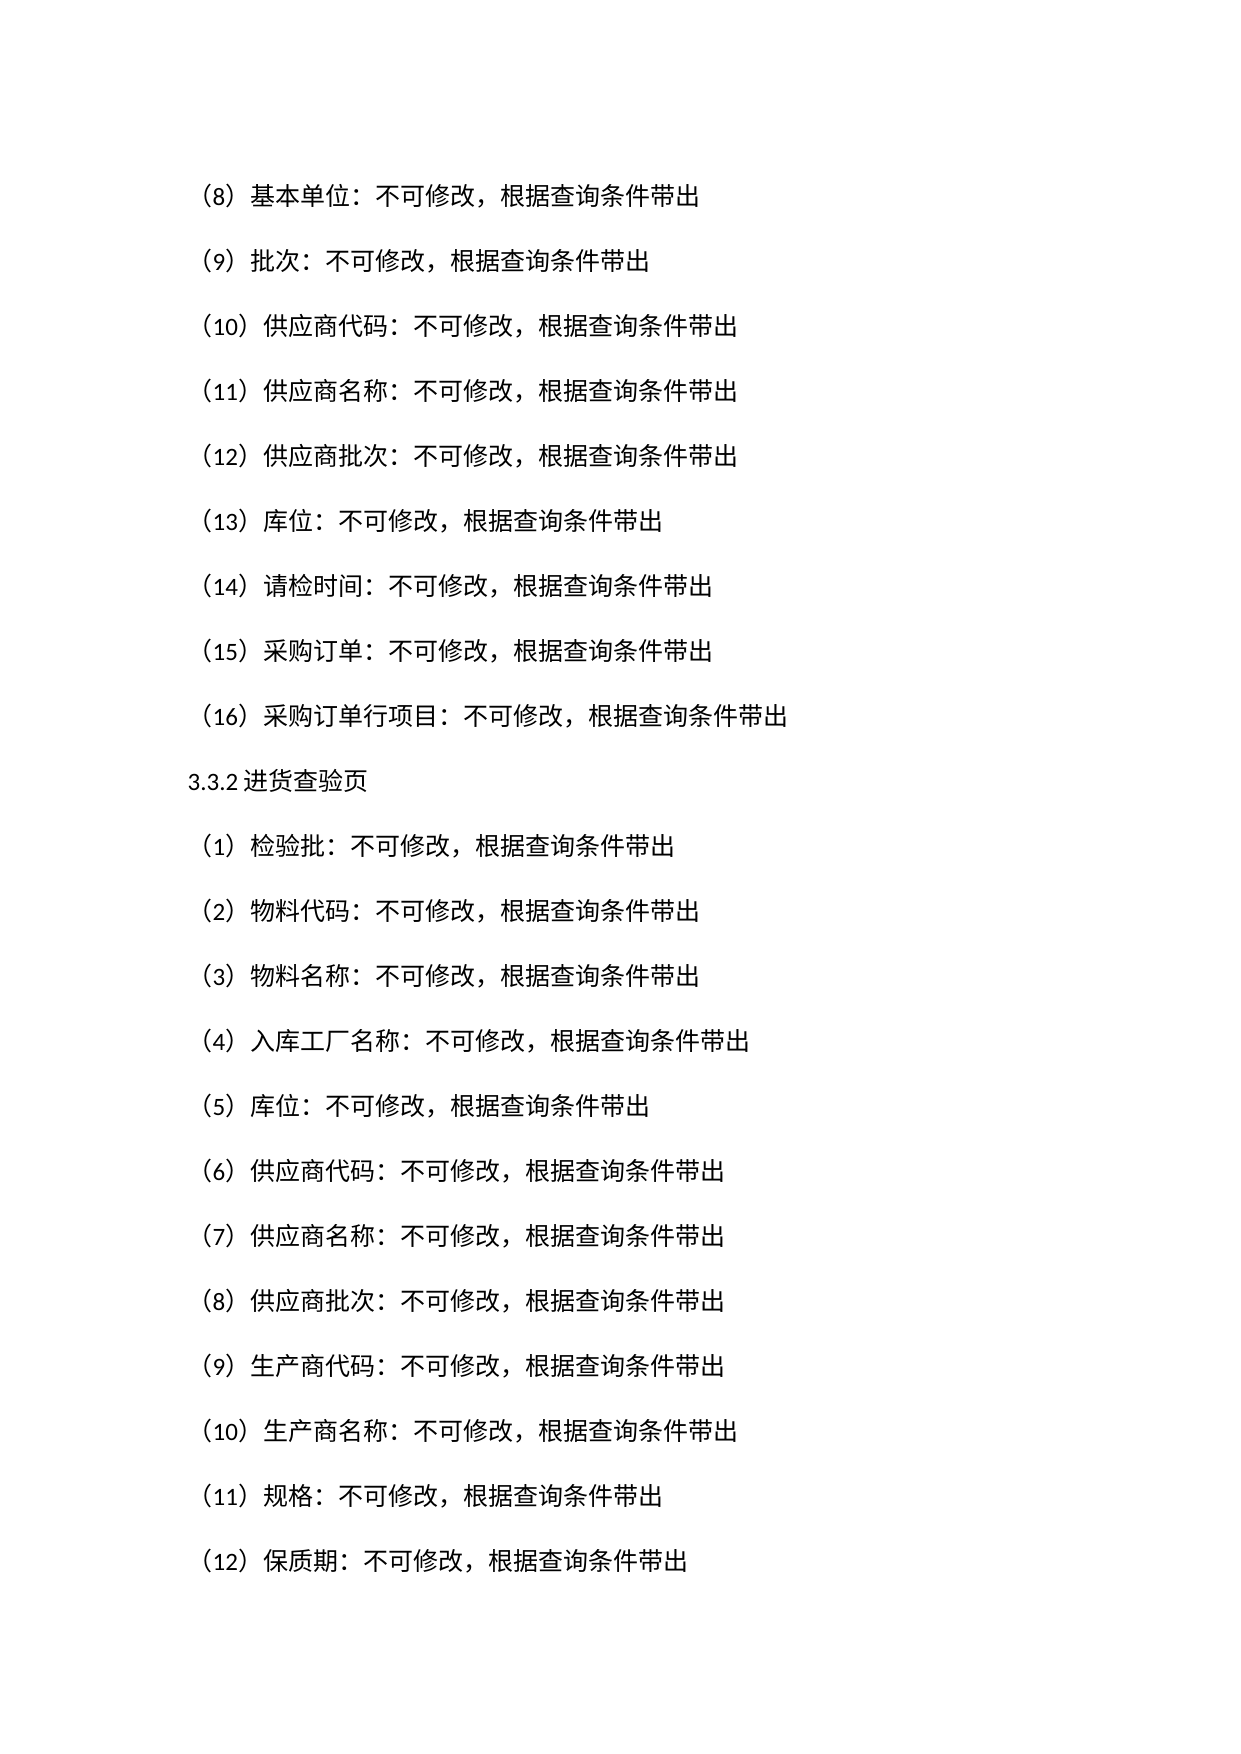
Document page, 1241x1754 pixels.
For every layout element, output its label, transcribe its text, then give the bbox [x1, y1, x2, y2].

text （12）保质期：不可修改，根据查询条件带出 [187, 1527, 1053, 1592]
text （11）规格：不可修改，根据查询条件带出 [187, 1462, 1053, 1527]
text （6）供应商代码：不可修改，根据查询条件带出 [187, 1137, 1053, 1202]
text （13）库位：不可修改，根据查询条件带出 [187, 487, 1053, 552]
text （7）供应商名称：不可修改，根据查询条件带出 [187, 1202, 1053, 1267]
text （15）采购订单：不可修改，根据查询条件带出 [187, 617, 1053, 682]
text （10）供应商代码：不可修改，根据查询条件带出 [187, 292, 1053, 357]
text （16）采购订单行项目：不可修改，根据查询条件带出 [187, 682, 1053, 747]
text （2）物料代码：不可修改，根据查询条件带出 [187, 877, 1053, 942]
text 3.3.2进货查验页 [187, 747, 1053, 812]
text （9）批次：不可修改，根据查询条件带出 [187, 227, 1053, 292]
text （4）入库工厂名称：不可修改，根据查询条件带出 [187, 1007, 1053, 1072]
text （5）库位：不可修改，根据查询条件带出 [187, 1072, 1053, 1137]
text （12）供应商批次：不可修改，根据查询条件带出 [187, 422, 1053, 487]
text （1）检验批：不可修改，根据查询条件带出 [187, 812, 1053, 877]
text （8）基本单位：不可修改，根据查询条件带出 [187, 162, 1053, 227]
text （3）物料名称：不可修改，根据查询条件带出 [187, 942, 1053, 1007]
text （10）生产商名称：不可修改，根据查询条件带出 [187, 1397, 1053, 1462]
text （9）生产商代码：不可修改，根据查询条件带出 [187, 1332, 1053, 1397]
text （8）供应商批次：不可修改，根据查询条件带出 [187, 1267, 1053, 1332]
text （14）请检时间：不可修改，根据查询条件带出 [187, 552, 1053, 617]
text （11）供应商名称：不可修改，根据查询条件带出 [187, 357, 1053, 422]
